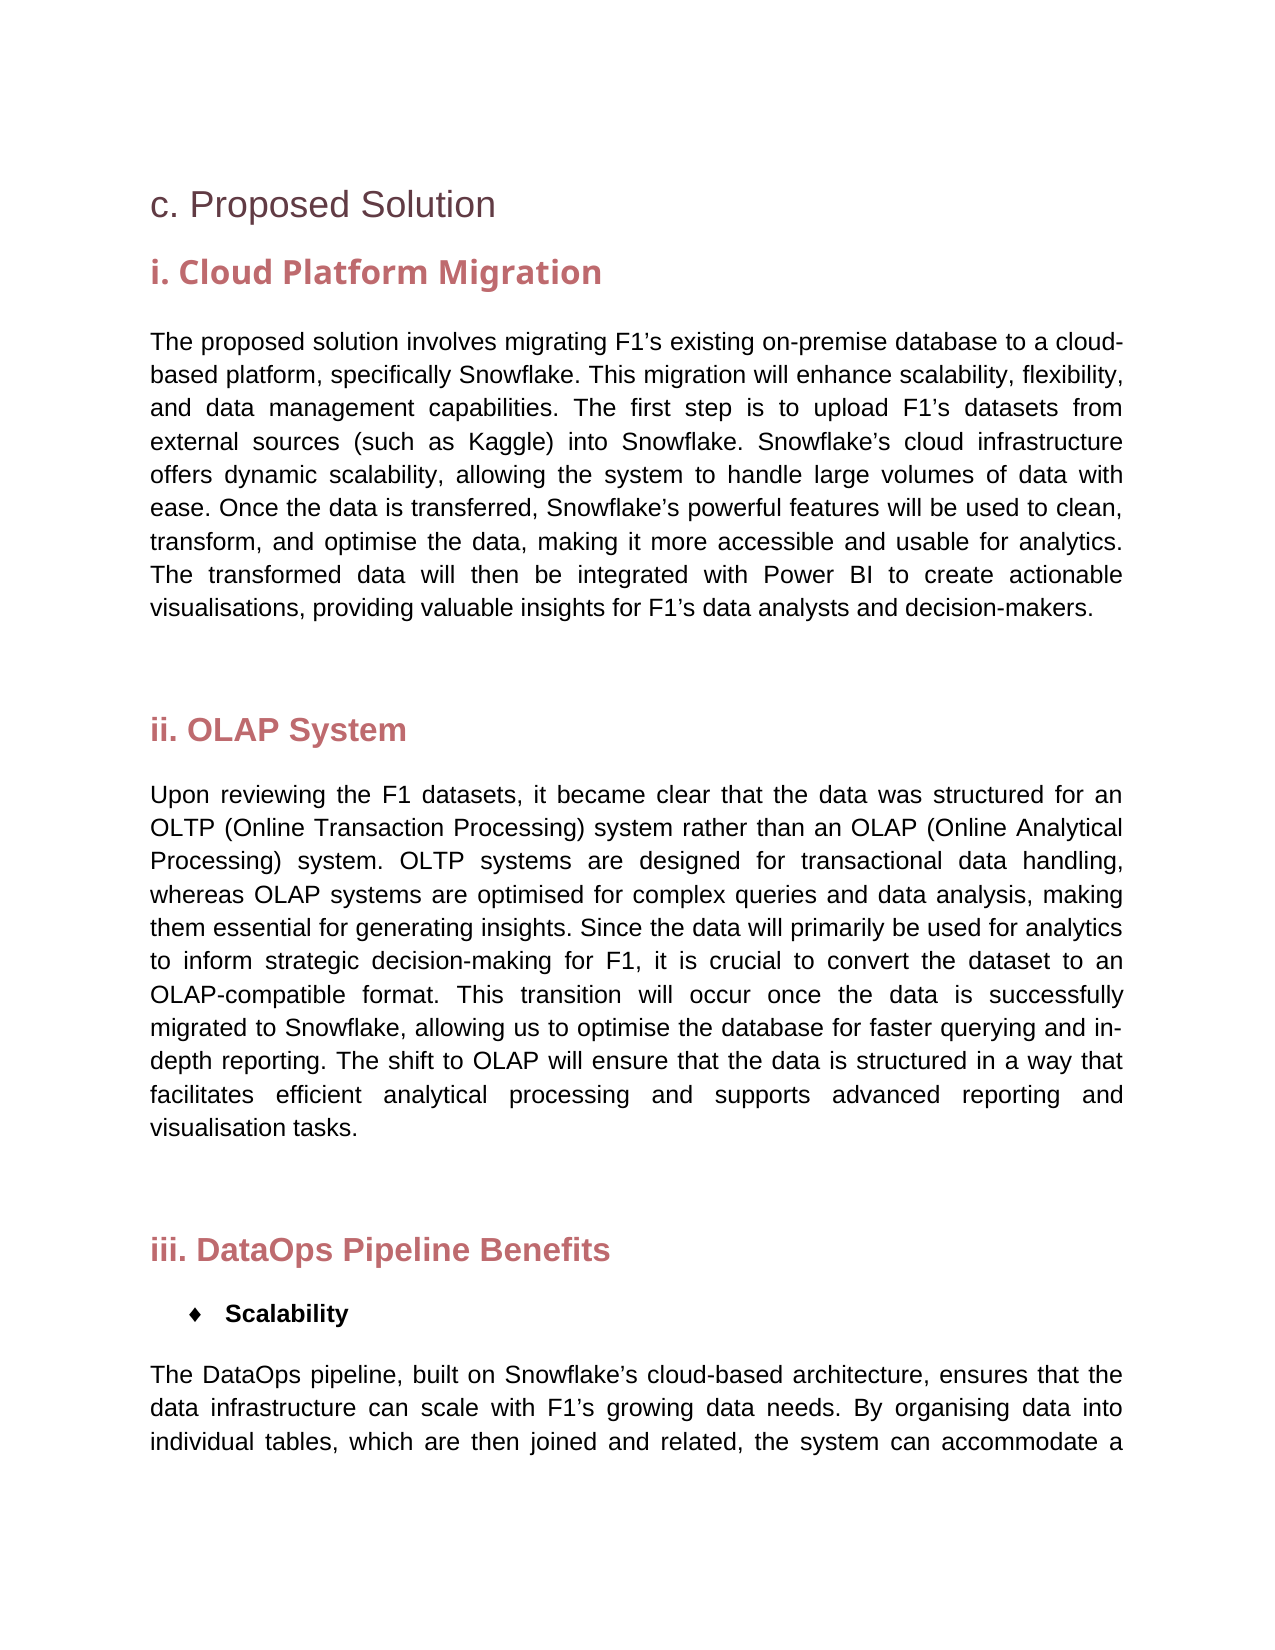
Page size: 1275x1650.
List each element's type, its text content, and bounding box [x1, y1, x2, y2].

subtitle iii. DataOps Pipeline Benefits [150, 1230, 1125, 1268]
subtitle ii. OLAP System [150, 710, 1125, 748]
subtitle c. Proposed Solution [150, 182, 1125, 226]
text The proposed solution involves migrating F1’s existing on-premise database to a cloud-based platform, specifically Snowflake. This migration will enhance scalability, flexibility, and data management capabilities. The first step is to upload F1’s datasets from external sources (such as Kaggle) into Snowflake. Snowflake’s cloud infrastructure offers dynamic scalability, allowing the system to handle large volumes of data with ease. Once the data is transferred, Snowflake’s powerful features will be used to clean, transform, and optimise the data, making it more accessible and usable for analytics. The transformed data will then be integrated with Power BI to create actionable visualisations, providing valuable insights for F1’s data analysts and decision-makers. [150, 327, 1125, 622]
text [150, 1360, 1125, 1456]
text Upon reviewing the F1 datasets, it became clear that the data was structured for an OLTP (Online Transaction Processing) system rather than an OLAP (Online Analytical Processing) system. OLTP systems are designed for transactional data handling, whereas OLAP systems are optimised for complex queries and data analysis, making them essential for generating insights. Since the data will primarily be used for analytics to inform strategic decision-making for F1, it is crucial to convert the dataset to an OLAP-compatible format. This transition will occur once the data is successfully migrated to Snowflake, allowing us to optimise the database for faster querying and in-depth reporting. The shift to OLAP will ensure that the data is structured in a way that facilitates efficient analytical processing and supports advanced reporting and visualisation tasks. [150, 780, 1125, 1142]
subtitle i. Cloud Platform Migration [150, 249, 1125, 294]
list Scalability [187, 1299, 1125, 1330]
